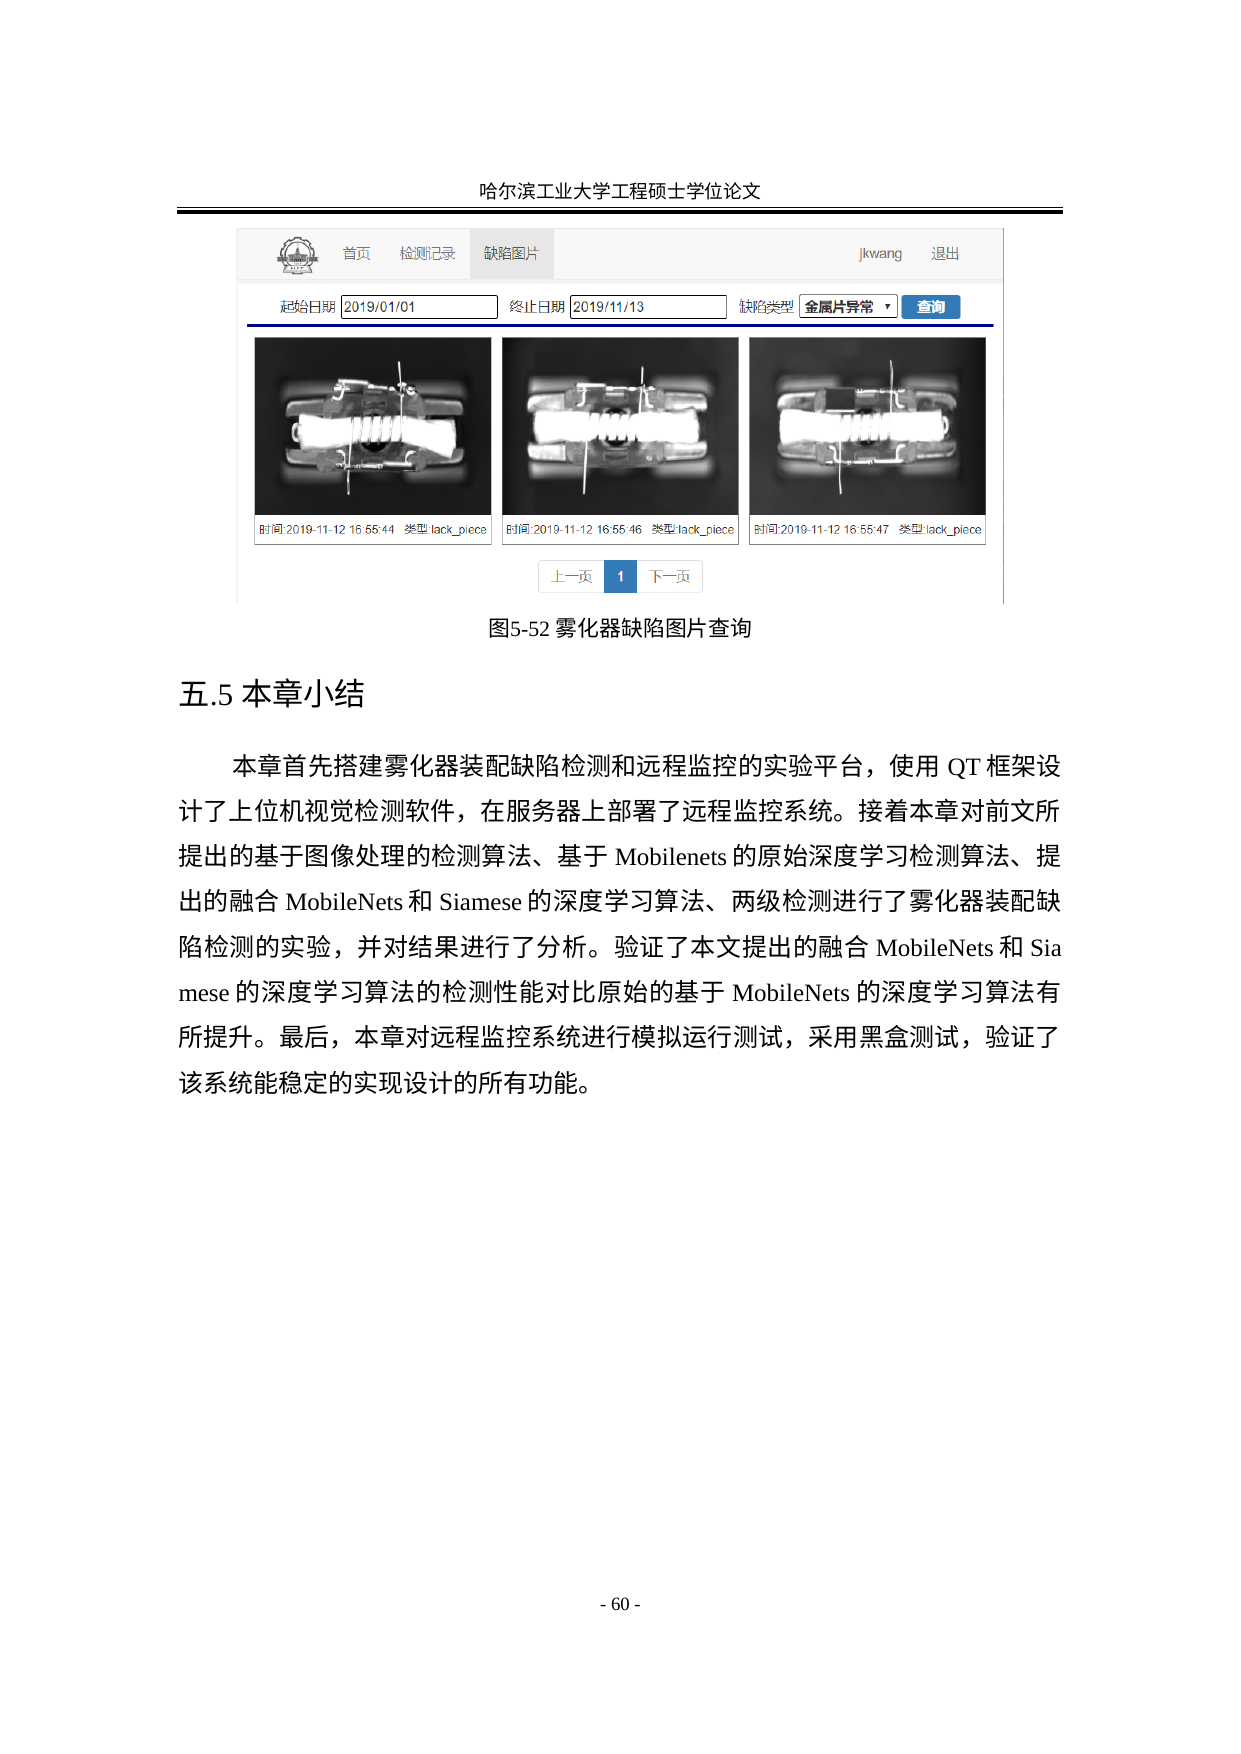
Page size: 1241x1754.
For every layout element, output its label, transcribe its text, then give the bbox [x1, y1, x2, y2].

text 本章首先搭建雾化器装配缺陷检测和远程监控的实验平台，使用QT框架设计了上位机视觉检测软件，在服务器上部署了远程监控系统。接着本章对前文所提出的基于图像处理的检测算法、基于Mobilenets的原始深度学习检测算法、提出的融合MobileNets和Siamese的深度学习算法、两级检测进行了雾化器装配缺陷检测的实验，并对结果进行了分析。验证了本文提出的融合MobileNets和Siamese的深度学习算法的检测性能对比原始的基于MobileNets的深度学习算法有所提升。最后，本章对远程监控系统进行模拟运行测试，采用黑盒测试，验证了该系统能稳定的实现设计的所有功能。 [178, 746, 1062, 1099]
subtitle 本章小结 [178, 669, 1062, 714]
picture [236, 228, 1004, 604]
